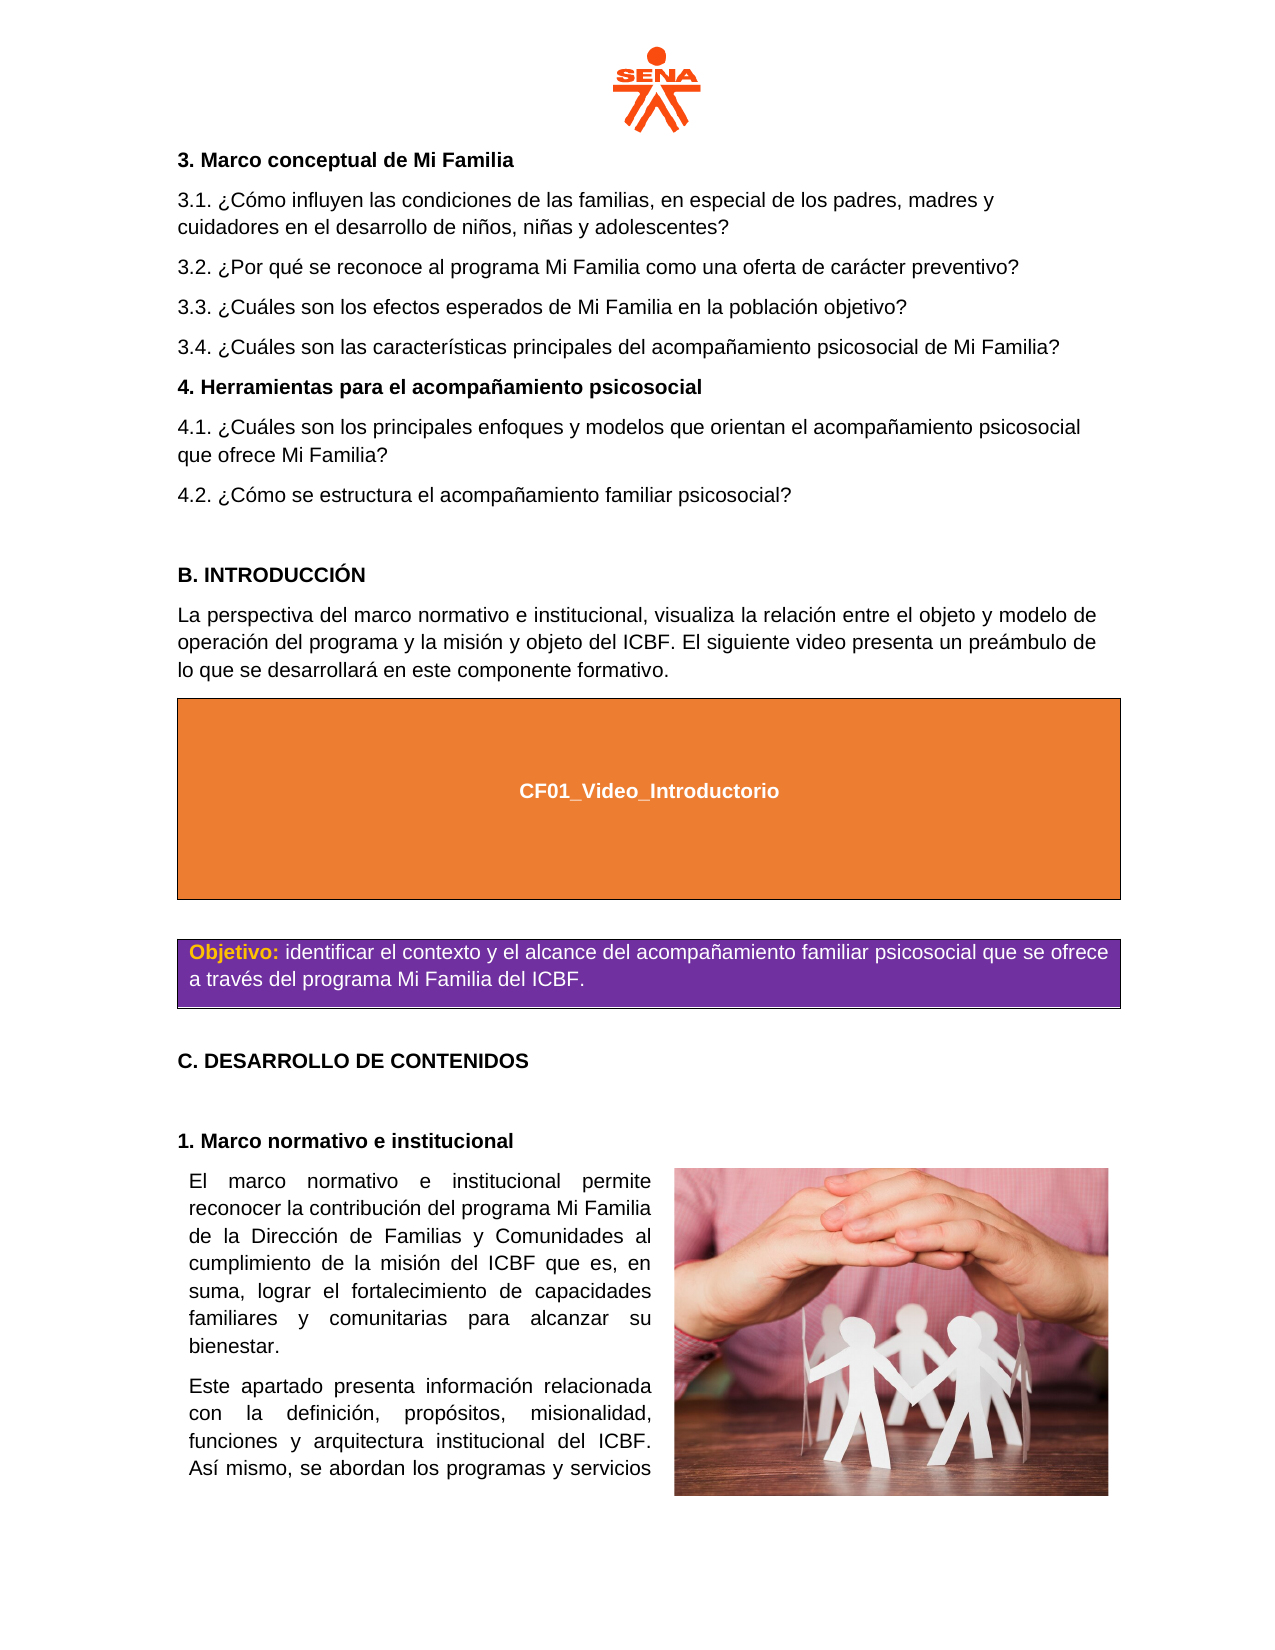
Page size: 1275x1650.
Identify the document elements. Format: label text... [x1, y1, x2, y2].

text B. INTRODUCCIÓN [177, 563, 1098, 587]
text La perspectiva del marco normativo e institucional, visualiza la relación entre el objeto y modelo de operación del programa y la misión y objeto del ICBF. El siguiente video presenta un preámbulo de lo que se desarrollará en este componente formativo. [177, 603, 1098, 682]
text 4.1. ¿Cuáles son los principales enfoques y modelos que orientan el acompañamiento psicosocial que ofrece Mi Familia? [177, 415, 1098, 467]
picture [602, 43, 707, 137]
picture [674, 1168, 1109, 1496]
text 4. Herramientas para el acompañamiento psicosocial [177, 375, 1098, 399]
table_header Objetivo: identificar el contexto y el alcance del acompañamiento familiar psicosocial que se ofrece a través del programa Mi Familia del ICBF. [178, 940, 1120, 1007]
text 3.1. ¿Cómo influyen las condiciones de las familias, en especial de los padres, madres y cuidadores en el desarrollo de niños, niñas y adolescentes? [177, 188, 1098, 239]
table_header CF01_Video_Introductorio [178, 699, 1120, 899]
text 4.2. ¿Cómo se estructura el acompañamiento familiar psicosocial? [177, 483, 1098, 507]
text 1. Marco normativo e institucional [177, 1128, 1098, 1152]
table_header [663, 1169, 1108, 1500]
text 3.4. ¿Cuáles son las características principales del acompañamiento psicosocial de Mi Familia? [177, 335, 1098, 359]
text 3.2. ¿Por qué se reconoce al programa Mi Familia como una oferta de carácter preventivo? [177, 255, 1098, 279]
text C. DESARROLLO DE CONTENIDOS [177, 1048, 1098, 1072]
text 3.3. ¿Cuáles son los efectos esperados de Mi Familia en la población objetivo? [177, 295, 1098, 319]
text 3. Marco conceptual de Mi Familia [177, 148, 1098, 172]
